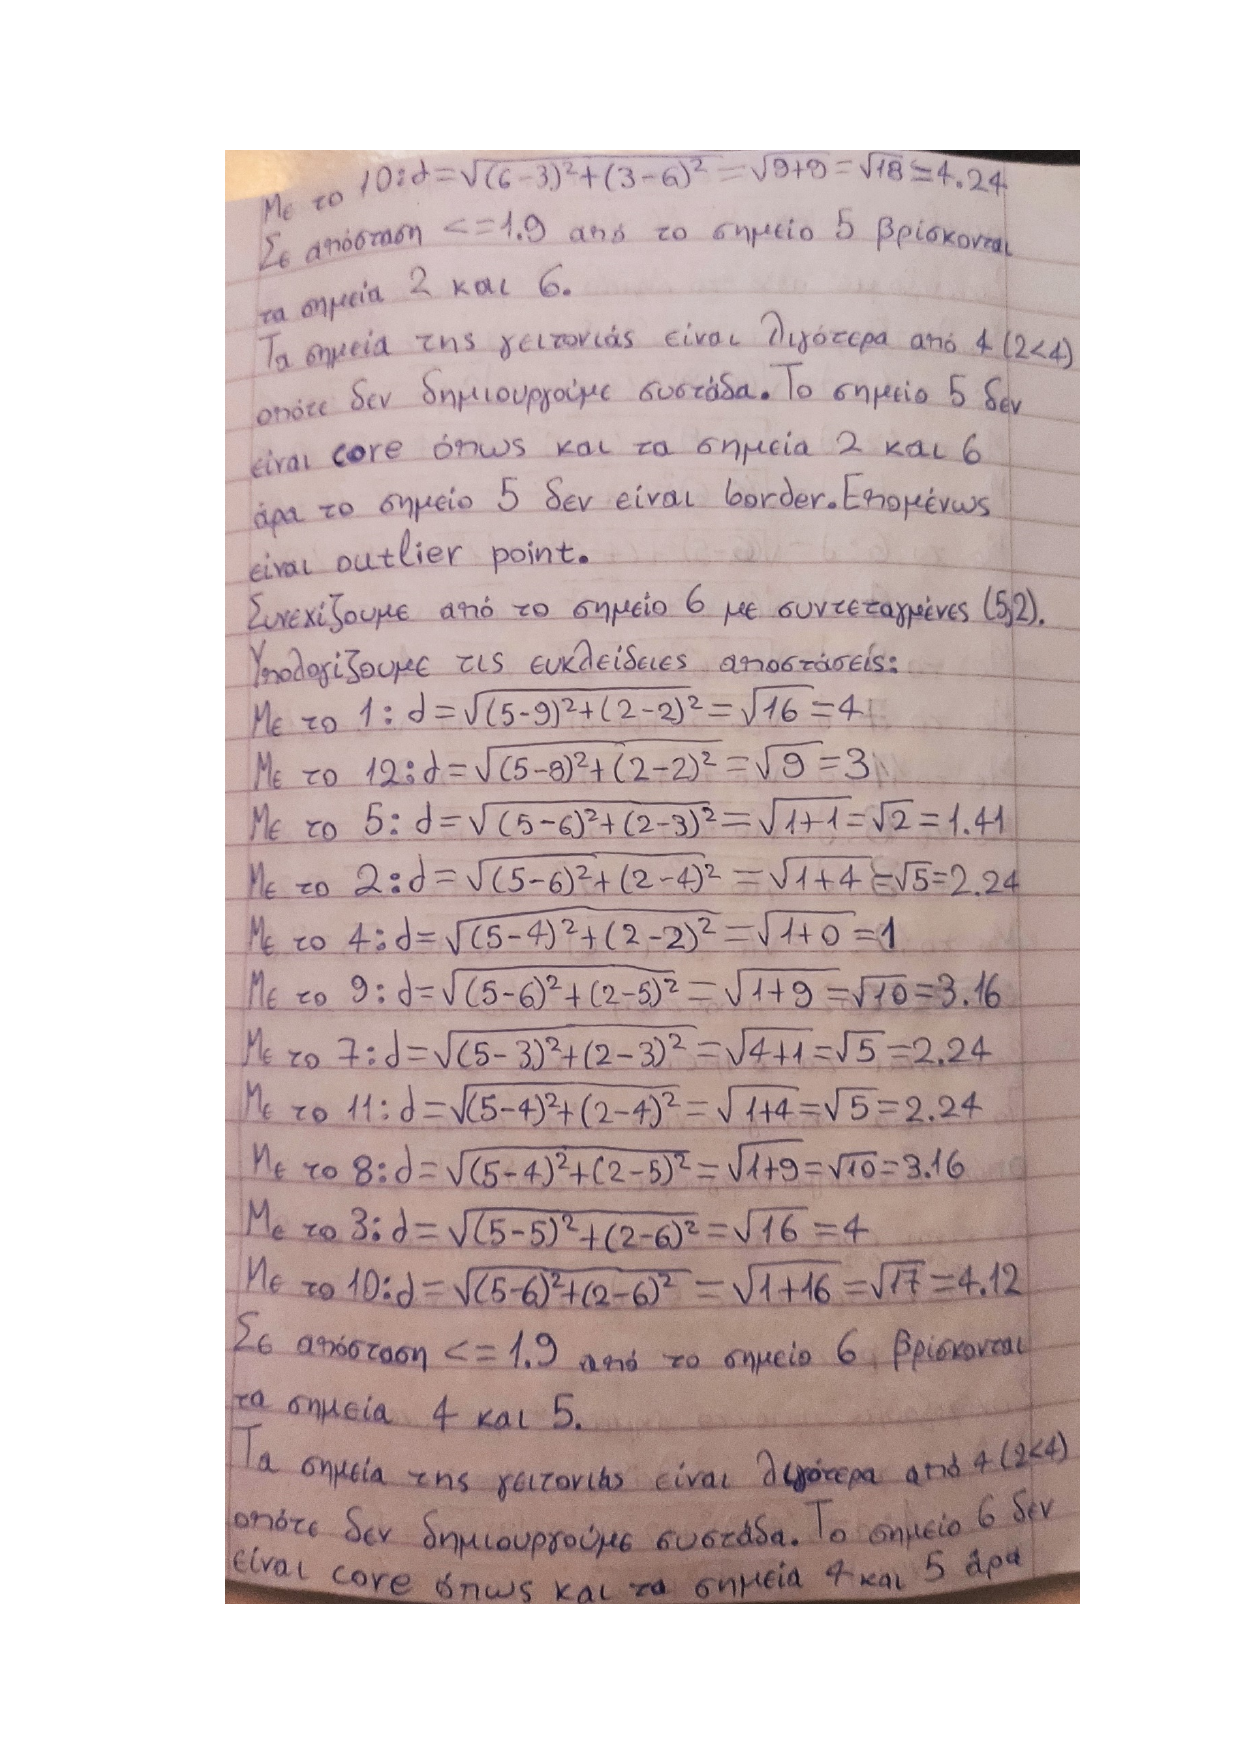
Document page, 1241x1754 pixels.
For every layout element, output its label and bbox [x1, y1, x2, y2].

picture [225, 150, 1080, 1604]
